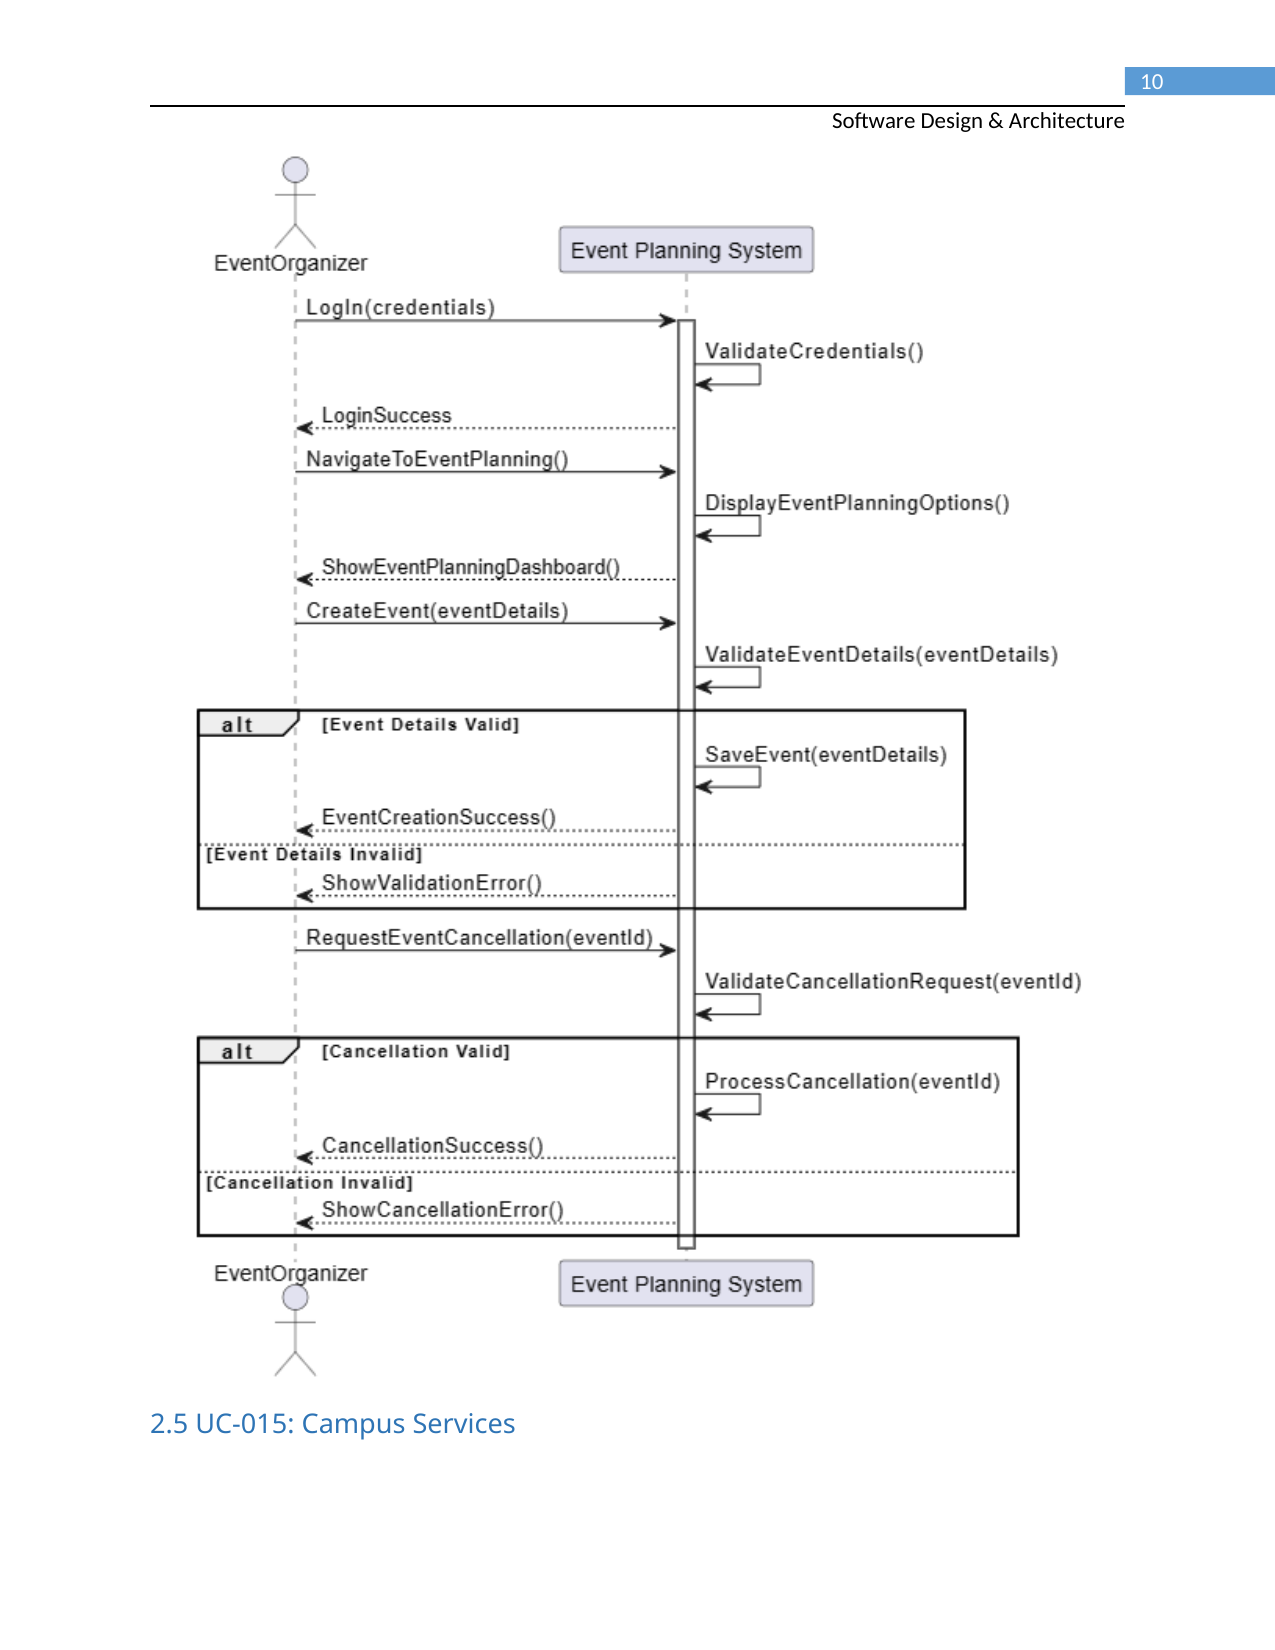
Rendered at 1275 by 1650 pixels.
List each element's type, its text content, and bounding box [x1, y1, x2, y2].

picture [183, 150, 1092, 1386]
subtitle 2.5 UC-015: Campus Services [150, 1405, 1125, 1442]
